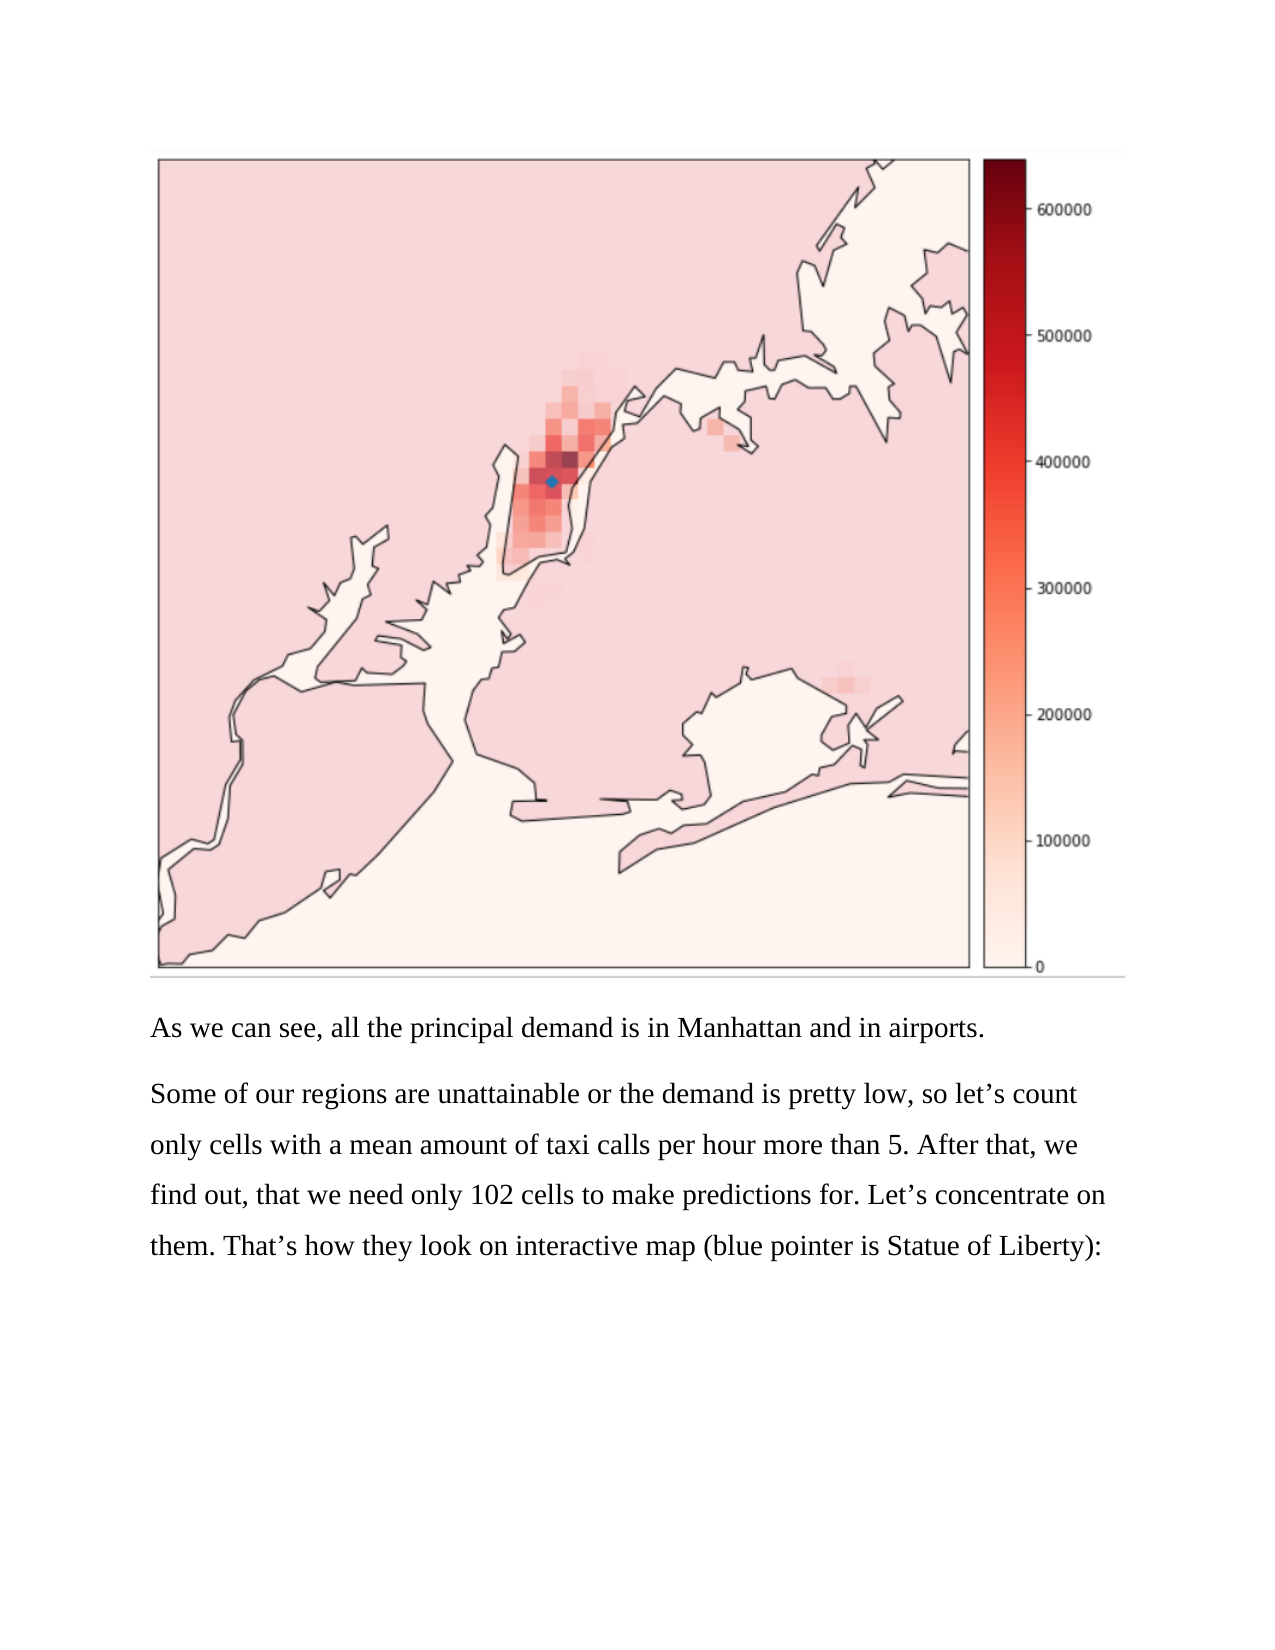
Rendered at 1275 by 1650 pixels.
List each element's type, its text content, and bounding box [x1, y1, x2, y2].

picture [150, 150, 1125, 979]
text Some of our regions are unattainable or the demand is pretty low, so let’s count only cells with a mean amount of taxi calls per hour more than 5. After that, we find out, that we need only 102 cells to make predictions for. Let’s concentrate on them. That’s how they look on interactive map (blue pointer is Statue of Liberty): [150, 1077, 1125, 1261]
text As we can see, all the principal demand is in Manhattan and in airports. [150, 1010, 1125, 1043]
